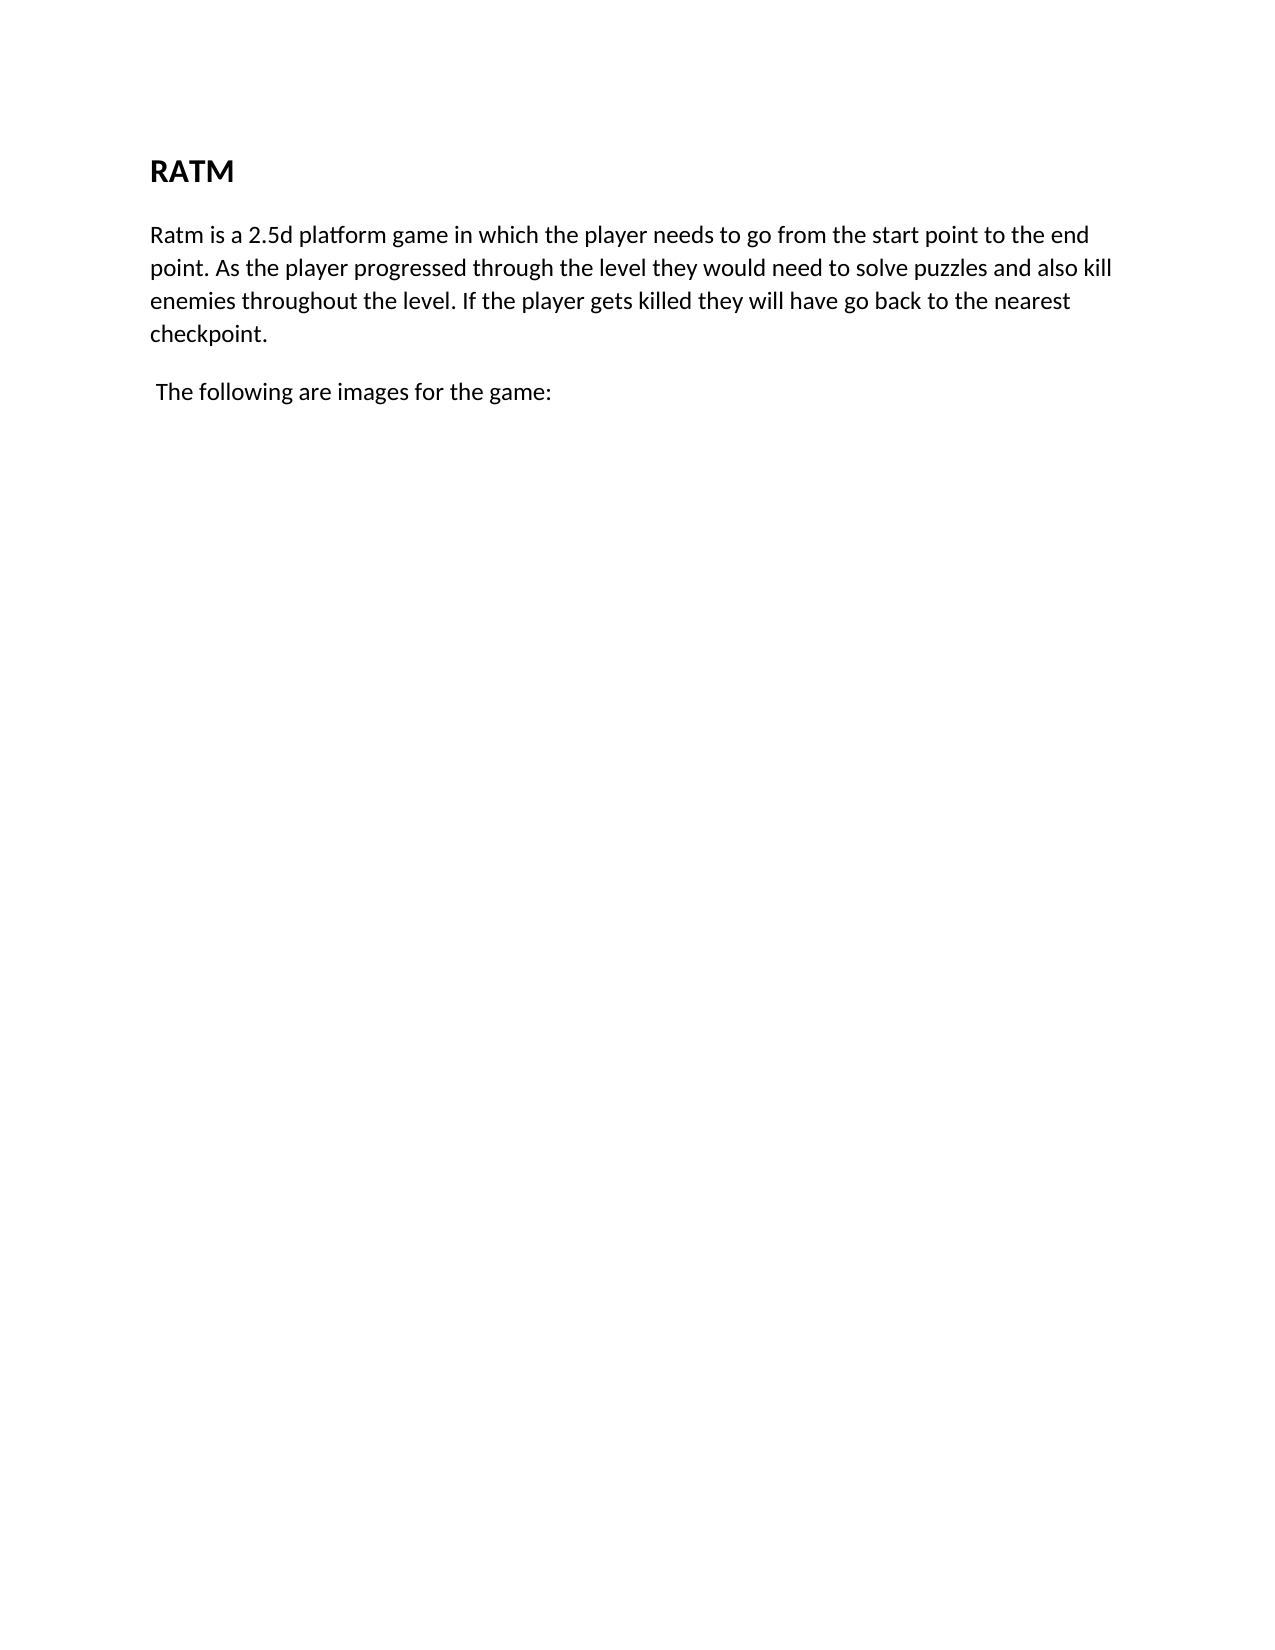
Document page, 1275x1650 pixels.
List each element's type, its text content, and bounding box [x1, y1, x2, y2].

subtitle RATM [150, 150, 1125, 191]
subtitle The following are images for the game: [150, 376, 1125, 406]
subtitle Ratm is a 2.5d platform game in which the player needs to go from the start point to the end point. As the player progressed through the level they would need to solve puzzles and also kill enemies throughout the level. If the player gets killed they will have go back to the nearest checkpoint. [150, 219, 1125, 348]
